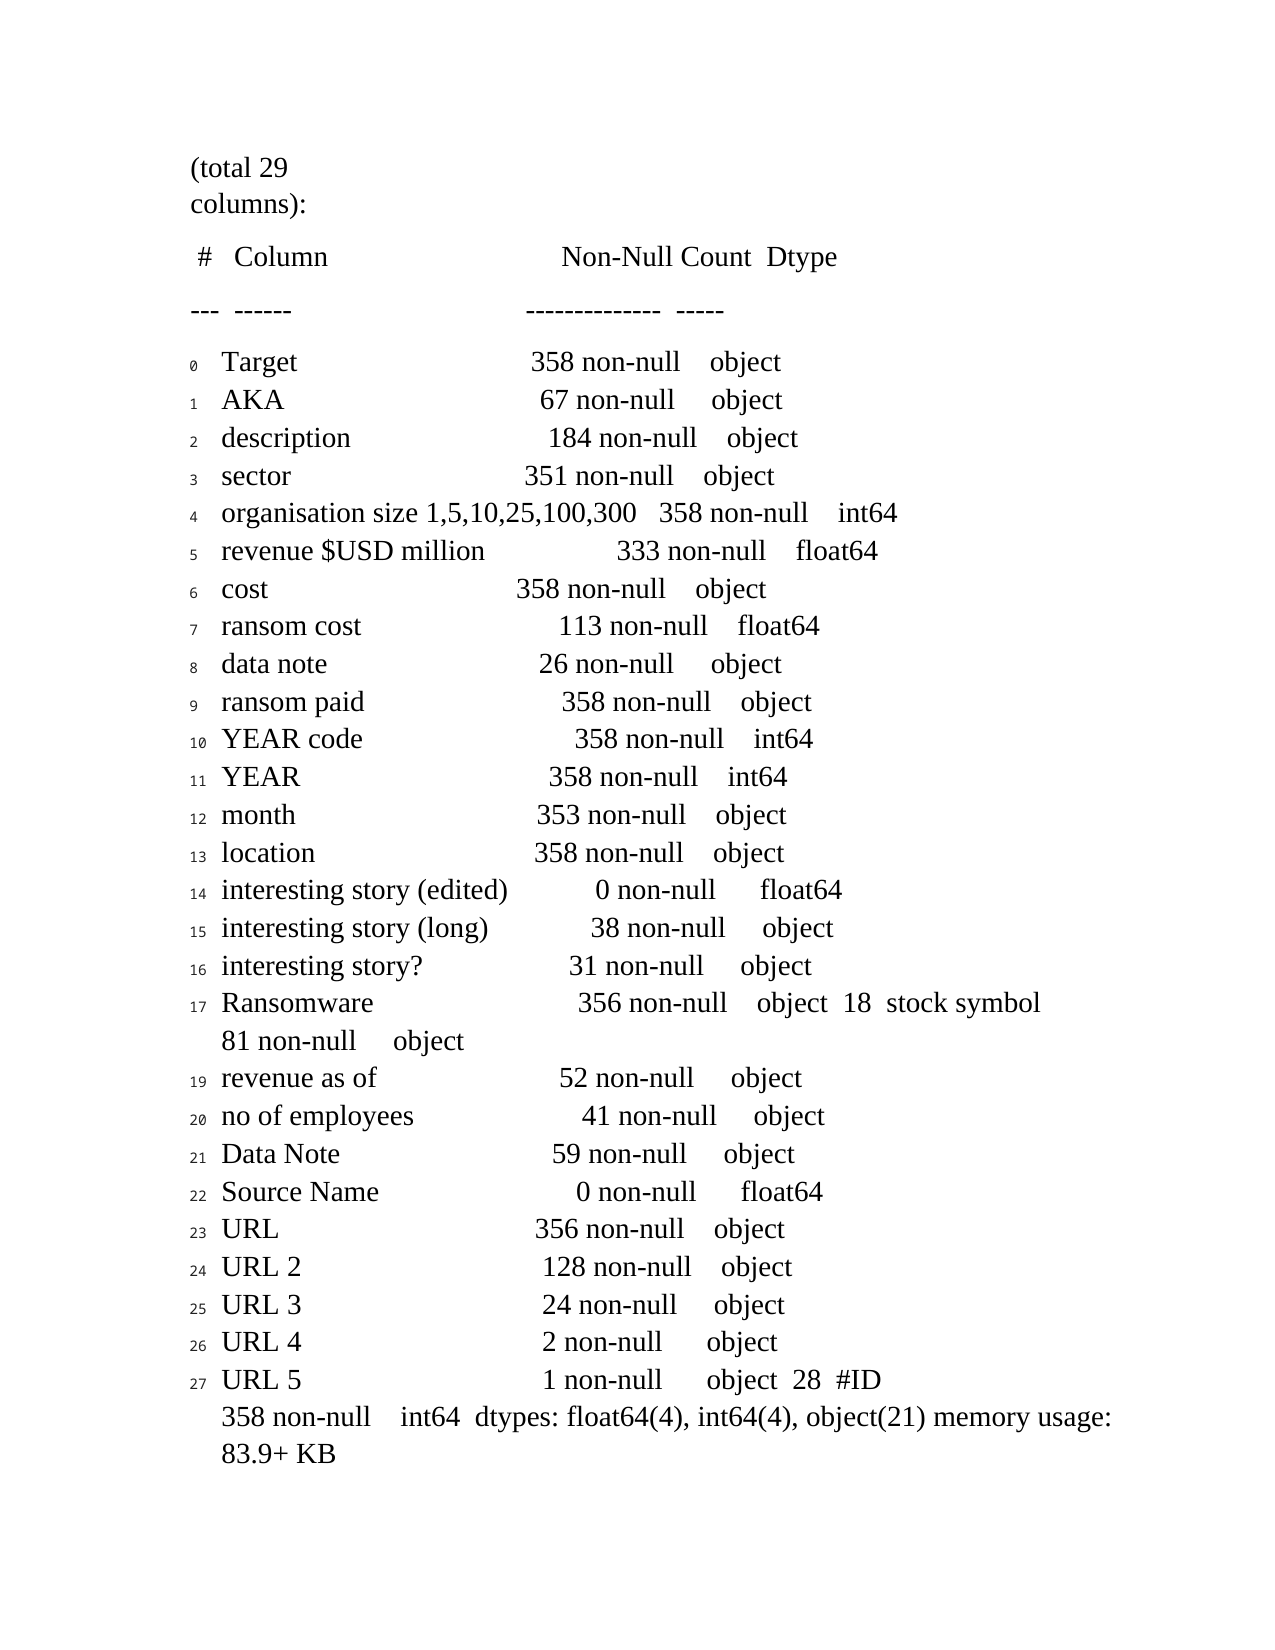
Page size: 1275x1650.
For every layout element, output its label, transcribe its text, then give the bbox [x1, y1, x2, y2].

list location 358 non-null object [189, 835, 1125, 868]
text # Column Non-Null Count Dtype [190, 239, 1125, 272]
list YEAR 358 non-null int64 [189, 759, 1125, 793]
list URL 356 non-null object [189, 1211, 1125, 1245]
list interesting story (edited) 0 non-null float64 [189, 872, 1125, 906]
list YEAR code 358 non-null int64 [189, 722, 1125, 755]
list URL 3 24 non-null object [189, 1287, 1125, 1320]
list data note 26 non-null object [189, 646, 1125, 680]
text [190, 150, 331, 220]
list revenue $USD million 333 non-null float64 [189, 533, 1125, 567]
list URL 4 2 non-null object [189, 1324, 1125, 1358]
list ransom cost 113 non-null float64 [189, 608, 1125, 642]
list Ransomware 356 non-null object 18 stock symbol 81 non-null object [189, 986, 1125, 1056]
list Source Name 0 non-null float64 [189, 1174, 1125, 1207]
list URL 5 1 non-null object 28 #ID 358 non-null int64 dtypes: float64(4), int64(4), object(21) memory usage: 83.9+ KB [189, 1362, 1125, 1470]
text --- ------ -------------- ----- [190, 292, 1125, 325]
list organisation size 1,5,10,25,100,300 358 non-null int64 [189, 495, 1125, 529]
list Target 358 non-null object [189, 344, 1125, 378]
list description 184 non-null object [189, 420, 1125, 453]
list sector 351 non-null object [189, 458, 1125, 491]
list Data Note 59 non-null object [189, 1136, 1125, 1169]
list URL 2 128 non-null object [189, 1249, 1125, 1283]
list revenue as of 52 non-null object [189, 1061, 1125, 1094]
list interesting story (long) 38 non-null object [189, 910, 1125, 944]
list ransom paid 358 non-null object [189, 684, 1125, 717]
list no of employees 41 non-null object [189, 1098, 1125, 1132]
list cost 358 non-null object [189, 571, 1125, 604]
list AKA 67 non-null object [189, 382, 1125, 416]
list interesting story? 31 non-null object [189, 948, 1125, 981]
list month 353 non-null object [189, 797, 1125, 831]
